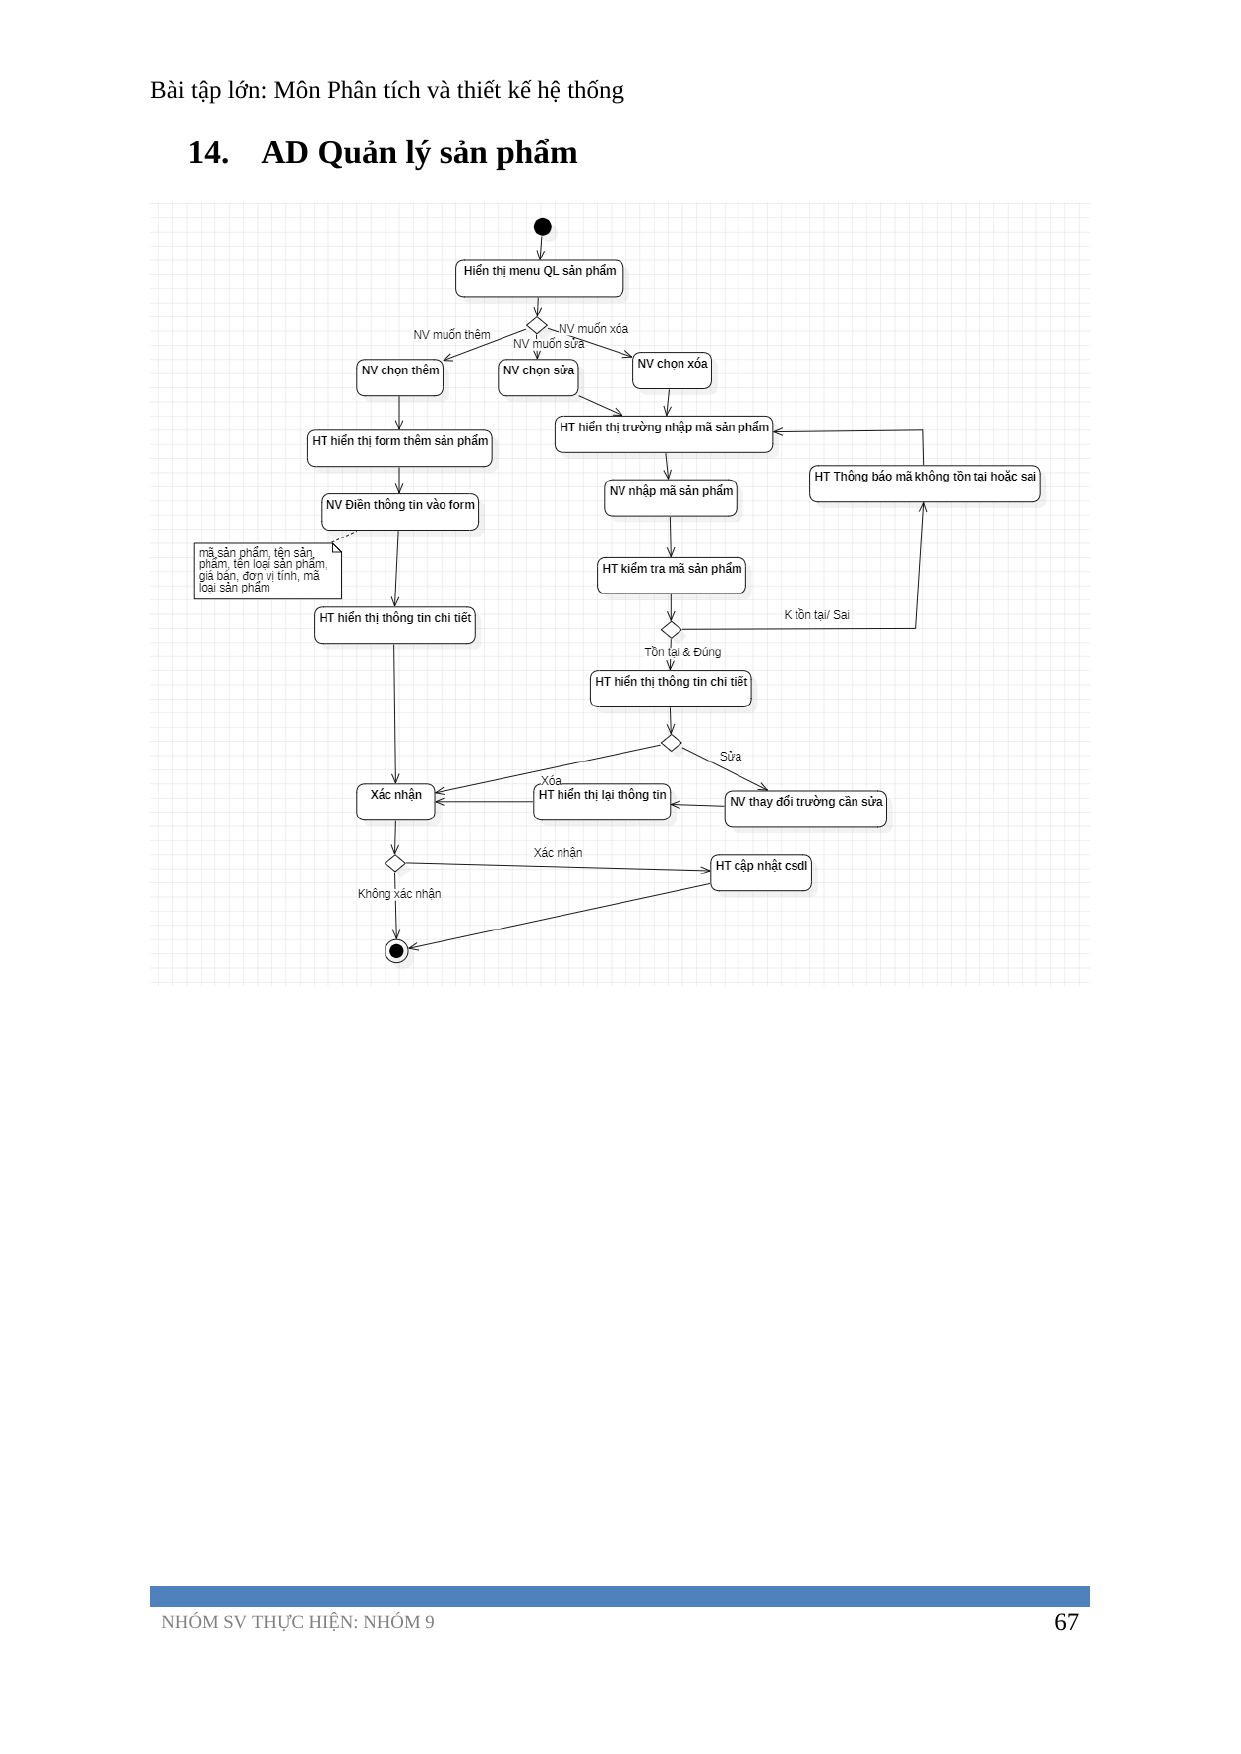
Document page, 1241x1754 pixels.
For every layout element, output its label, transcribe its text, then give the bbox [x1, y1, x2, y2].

picture [150, 202, 1091, 986]
subtitle AD Quản lý sản phẩm [187, 132, 1090, 171]
